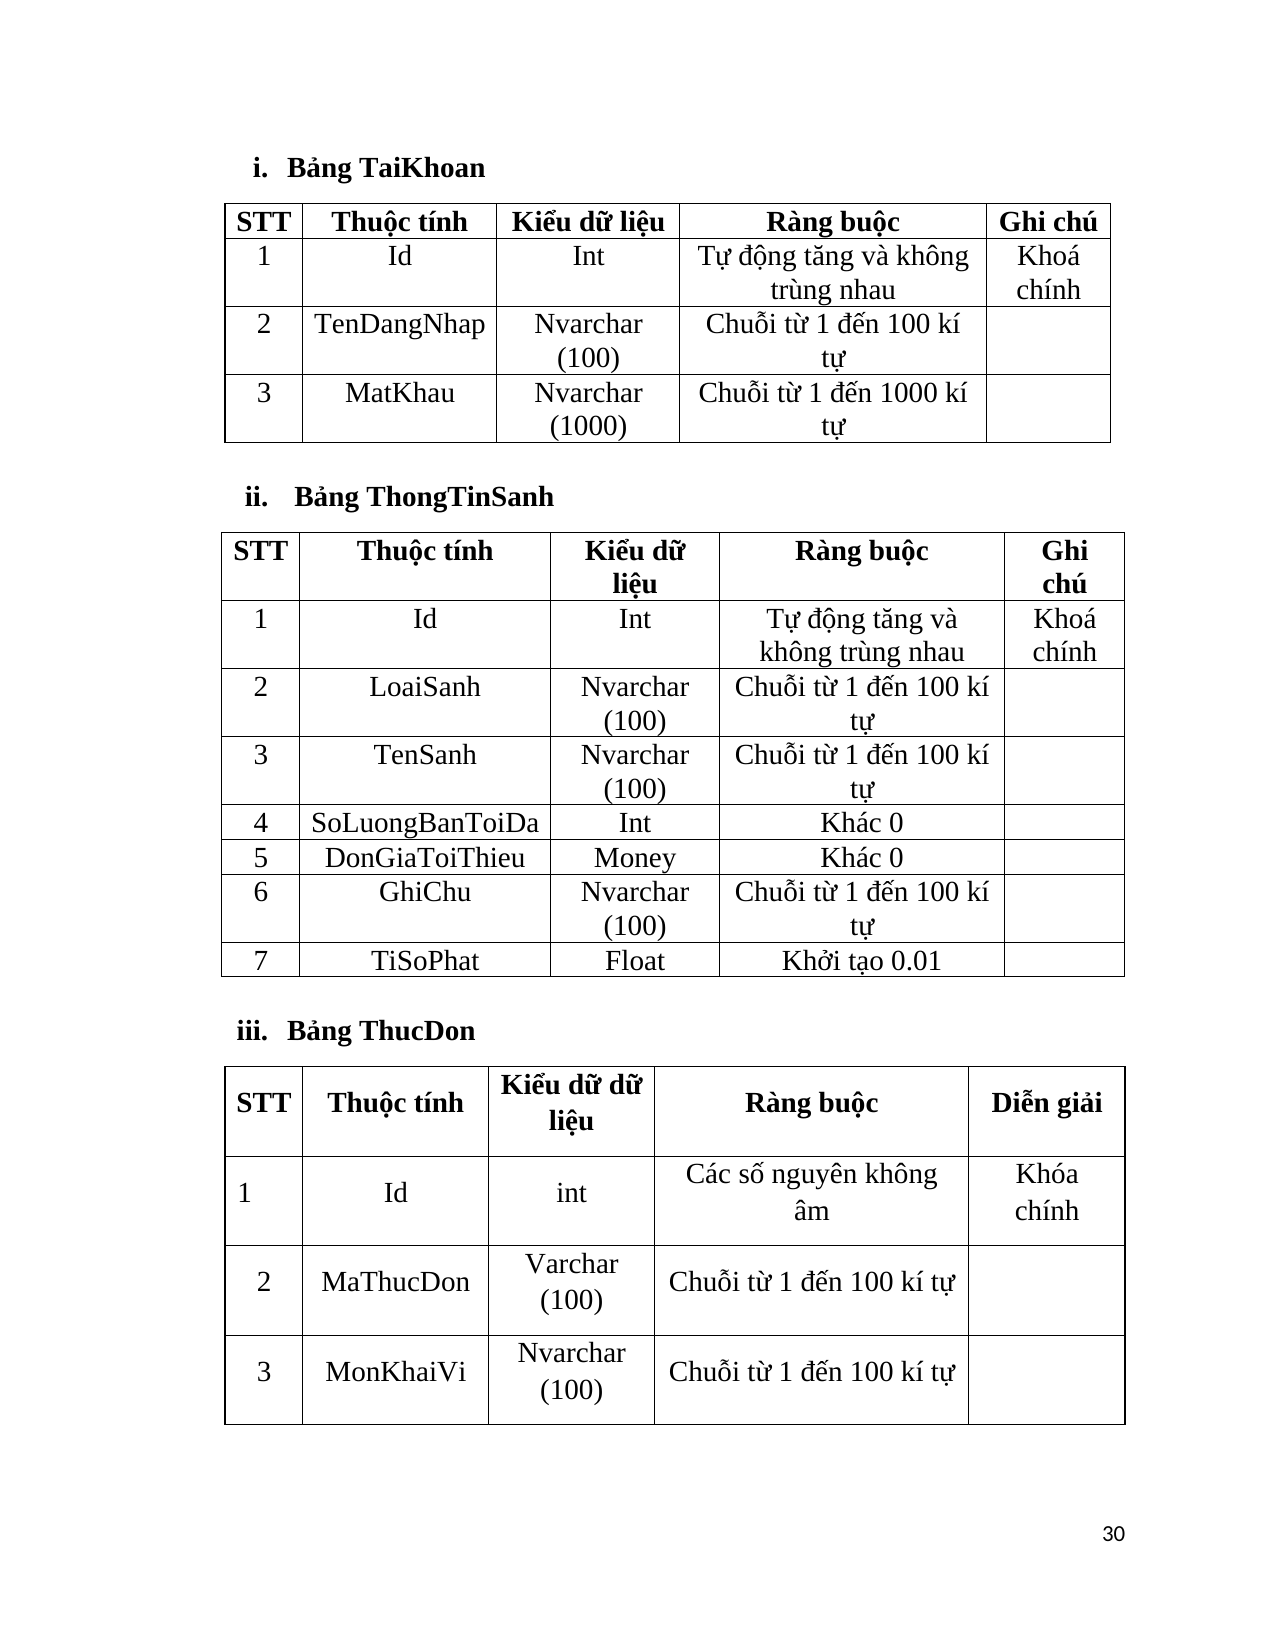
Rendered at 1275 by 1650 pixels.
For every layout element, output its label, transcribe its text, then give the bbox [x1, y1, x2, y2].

table_header Thuộc tính [303, 1067, 488, 1156]
table_cell 2 [226, 307, 302, 374]
table_cell Tự động tăng và không trùng nhau [720, 601, 1004, 668]
table_cell Tự động tăng và không trùng nhau [680, 239, 986, 306]
table_cell Int [551, 805, 719, 839]
table_cell Chuỗi từ 1 đến 100 kí tự [720, 737, 1004, 804]
table_cell Varchar (100) [489, 1246, 654, 1334]
table_cell [1005, 840, 1124, 873]
table_cell [1005, 669, 1124, 736]
table_header STT [222, 533, 299, 600]
table_cell Nvarchar (100) [489, 1336, 654, 1424]
table_cell Int [497, 239, 679, 306]
table_cell Id [300, 601, 550, 668]
table_header STT [226, 204, 302, 237]
table_cell [987, 375, 1110, 442]
table_cell Khởi tạo 0.01 [720, 943, 1004, 976]
table_cell Chuỗi từ 1 đến 100 kí tự [655, 1246, 968, 1334]
list Bảng ThongTinSanh [268, 479, 1125, 512]
table_header Thuộc tính [303, 204, 496, 237]
table_cell TenSanh [300, 737, 550, 804]
table_cell [969, 1246, 1124, 1334]
table_header Ghi chú [1005, 533, 1124, 600]
table_cell Các số nguyên không âm [655, 1157, 968, 1245]
table_header Kiểu dữ liệu [497, 204, 679, 237]
table_header Kiểu dữ liệu [551, 533, 719, 600]
table_cell LoaiSanh [300, 669, 550, 736]
table_cell SoLuongBanToiDa [300, 805, 550, 839]
table_cell [1005, 943, 1124, 976]
table_header STT [226, 1067, 302, 1156]
table_header Diễn giải [969, 1067, 1124, 1156]
table_cell MatKhau [303, 375, 496, 442]
table_cell Nvarchar (100) [551, 737, 719, 804]
table_cell 1 [226, 1157, 302, 1245]
table_cell Chuỗi từ 1 đến 100 kí tự [680, 307, 986, 374]
table_header Ràng buộc [655, 1067, 968, 1156]
table_cell 1 [226, 239, 302, 306]
list Bảng ThucDon [268, 1013, 1125, 1047]
table_cell [987, 307, 1110, 374]
table_header Kiểu dữ dữ liệu [489, 1067, 654, 1156]
table_cell Int [551, 601, 719, 668]
table_cell 2 [222, 669, 299, 736]
table_cell 4 [222, 805, 299, 839]
table_cell TenDangNhap [303, 307, 496, 374]
table_cell Float [551, 943, 719, 976]
table_cell Chuỗi từ 1 đến 100 kí tự [720, 669, 1004, 736]
table_cell MaThucDon [303, 1246, 488, 1334]
table_cell Khoá chính [1005, 601, 1124, 668]
table_header Thuộc tính [300, 533, 550, 600]
table_cell TiSoPhat [300, 943, 550, 976]
table_header Ghi chú [987, 204, 1110, 237]
table_header Ràng buộc [720, 533, 1004, 600]
table_cell MonKhaiVi [303, 1336, 488, 1424]
table_cell 7 [222, 943, 299, 976]
table_cell 3 [226, 1336, 302, 1424]
table_cell 3 [222, 737, 299, 804]
table_cell Khác 0 [720, 840, 1004, 873]
table_cell 5 [222, 840, 299, 873]
table_cell 3 [226, 375, 302, 442]
table_cell int [489, 1157, 654, 1245]
list Bảng TaiKhoan [268, 150, 1125, 183]
table_cell Id [303, 239, 496, 306]
table_cell Nvarchar (100) [497, 307, 679, 374]
table_cell Khoá chính [987, 239, 1110, 306]
table_cell DonGiaToiThieu [300, 840, 550, 873]
table_cell [1005, 805, 1124, 839]
table_cell Nvarchar (100) [551, 669, 719, 736]
table_cell Khóa chính [969, 1157, 1124, 1245]
table_cell Chuỗi từ 1 đến 100 kí tự [720, 875, 1004, 942]
table_cell Id [303, 1157, 488, 1245]
table_cell [969, 1336, 1124, 1424]
table_cell Money [551, 840, 719, 873]
table_cell [1005, 875, 1124, 942]
table_cell Chuỗi từ 1 đến 1000 kí tự [680, 375, 986, 442]
table_cell 2 [226, 1246, 302, 1334]
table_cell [655, 1336, 968, 1424]
table_cell 6 [222, 875, 299, 942]
table_cell Nvarchar (100) [551, 875, 719, 942]
table_header Ràng buộc [680, 204, 986, 237]
table_cell GhiChu [300, 875, 550, 942]
table_cell [1005, 737, 1124, 804]
table_cell Khác 0 [720, 805, 1004, 839]
table_cell 1 [222, 601, 299, 668]
table_cell Nvarchar (1000) [497, 375, 679, 442]
